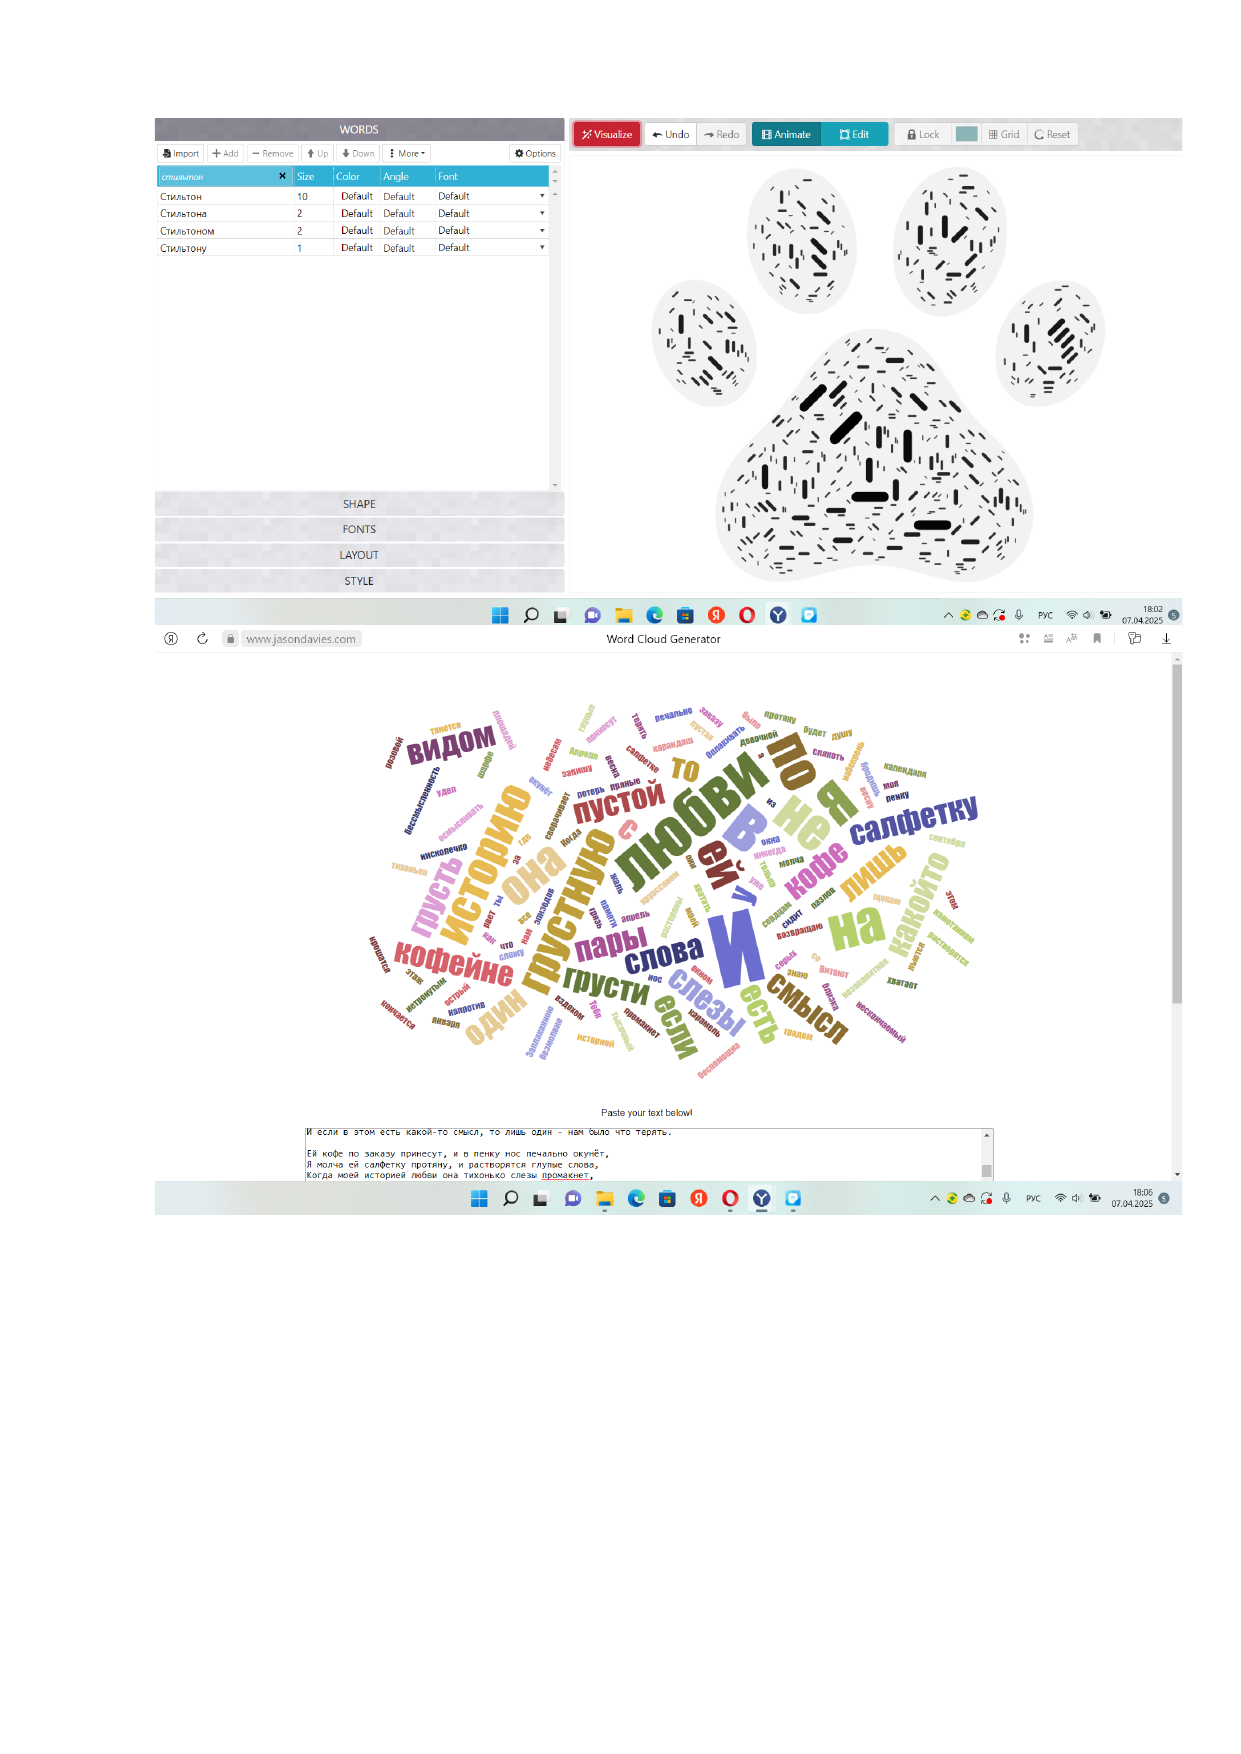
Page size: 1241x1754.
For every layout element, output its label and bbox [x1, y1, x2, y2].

picture [154, 118, 1183, 1215]
